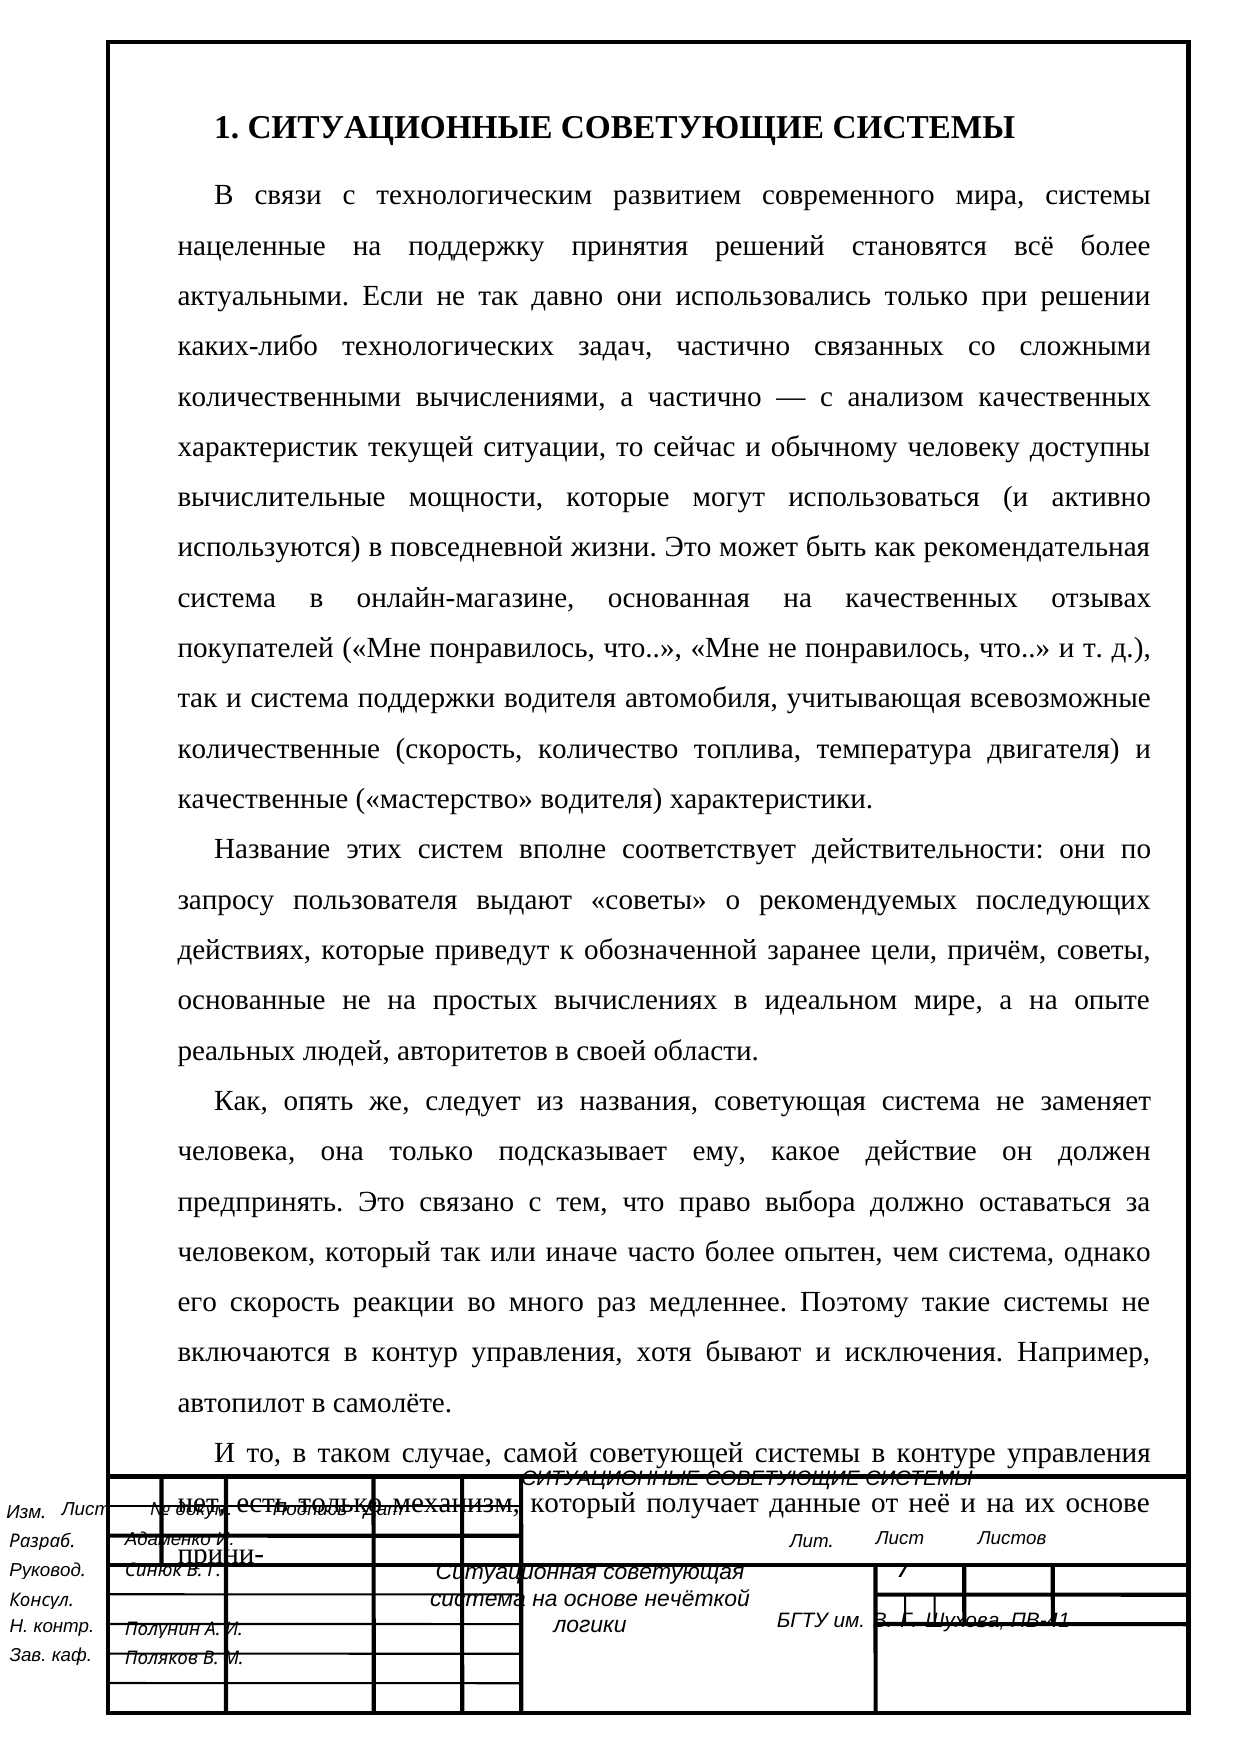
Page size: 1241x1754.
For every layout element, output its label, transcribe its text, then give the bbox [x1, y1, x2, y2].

text И то, в таком случае, самой советующей системы в контуре управления нет, есть только механизм, который получает данные от неё и на их основе прини- [177, 1435, 1152, 1569]
subtitle 1. Ситуационные советующие системы [177, 107, 1152, 146]
text Название этих систем вполне соответствует действительности: они по запросу пользователя выдают «советы» о рекомендуемых последующих действиях, которые приведут к обозначенной заранее цели, причём, советы, основанные не на простых вычислениях в идеальном мире, а на опыте реальных людей, авторитетов в своей области. [177, 831, 1152, 1066]
text Как, опять же, следует из названия, советующая система не заменяет человека, она только подсказывает ему, какое действие он должен предпринять. Это связано с тем, что право выбора должно оставаться за человеком, который так или иначе часто более опытен, чем система, однако его скорость реакции во много раз медленнее. Поэтому такие системы не включаются в контур управления, хотя бывают и исключения. Например, автопилот в самолёте. [177, 1083, 1152, 1418]
text В связи с технологическим развитием современного мира, системы нацеленные на поддержку принятия решений становятся всё более актуальными. Если не так давно они использовались только при решении каких-либо технологических задач, частично связанных со сложными количественными вычислениями, а частично — с анализом качественных характеристик текущей ситуации, то сейчас и обычному человеку доступны вычислительные мощности, которые могут использоваться (и активно используются) в повседневной жизни. Это может быть как рекомендательная система в онлайн-магазине, основанная на качественных отзывах покупателей («Мне понравилось, что..», «Мне не понравилось, что..» и т. д.), так и система поддержки водителя автомобиля, учитывающая всевозможные количественные (скорость, количество топлива, температура двигателя) и качественные («мастерство» водителя) характеристики. [177, 177, 1152, 815]
